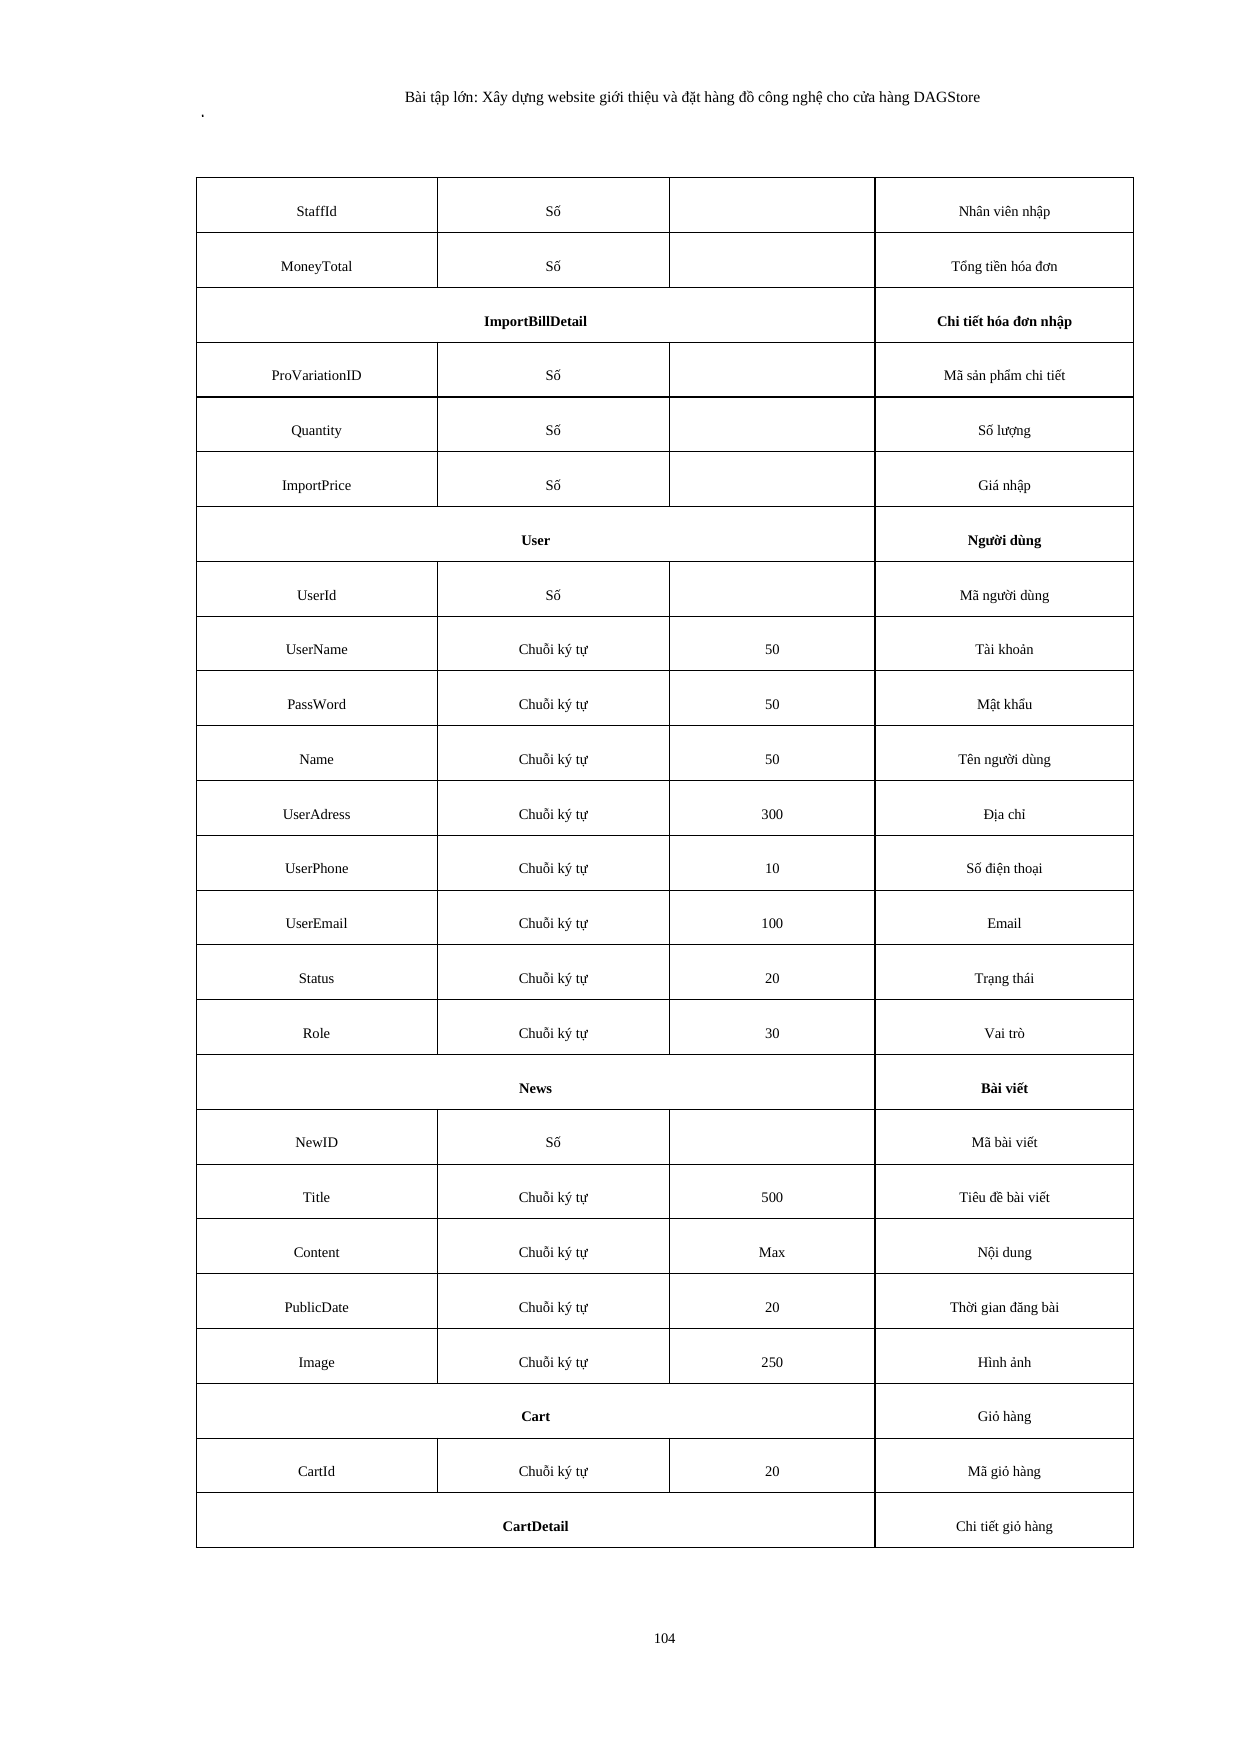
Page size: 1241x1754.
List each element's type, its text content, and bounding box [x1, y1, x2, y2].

table_cell Giỏ hàng [876, 1384, 1133, 1437]
table_cell Số [438, 452, 669, 506]
table_cell UserPhone [197, 836, 437, 889]
table_cell Chuỗi ký tự [438, 1165, 669, 1218]
table_cell Chuỗi ký tự [438, 836, 669, 889]
table_cell Số điện thoại [876, 836, 1133, 889]
table_cell [670, 1110, 874, 1163]
table_cell Mã sản phẩm chi tiết [876, 343, 1133, 396]
table_cell Chuỗi ký tự [438, 1219, 669, 1273]
table_cell Số [438, 178, 669, 232]
table_cell Tiêu đề bài viết [876, 1165, 1133, 1218]
table_cell User [197, 507, 874, 561]
table_cell 20 [670, 945, 874, 999]
table_cell Chuỗi ký tự [438, 617, 669, 670]
table_cell 500 [670, 1165, 874, 1218]
table_cell Cart [197, 1384, 874, 1437]
table_cell Chuỗi ký tự [438, 671, 669, 725]
table_cell Số [438, 562, 669, 616]
table_cell 20 [670, 1439, 874, 1492]
table_cell Chuỗi ký tự [438, 1439, 669, 1492]
table_cell [670, 233, 874, 287]
table_cell Nội dung [876, 1219, 1133, 1273]
table_cell Chi tiết hóa đơn nhập [876, 288, 1133, 342]
table_cell Nhân viên nhập [876, 178, 1133, 232]
table_cell [670, 178, 874, 232]
table_cell Mã bài viết [876, 1110, 1133, 1163]
table_cell 50 [670, 671, 874, 725]
table_cell Email [876, 891, 1133, 944]
table_cell 50 [670, 726, 874, 780]
table_cell PublicDate [197, 1274, 437, 1328]
table_cell Content [197, 1219, 437, 1273]
table_cell 50 [670, 617, 874, 670]
table_cell Mã giỏ hàng [876, 1439, 1133, 1492]
table_cell Image [197, 1329, 437, 1383]
table_cell 250 [670, 1329, 874, 1383]
table_cell 30 [670, 1000, 874, 1054]
table_cell CartDetail [197, 1493, 874, 1547]
table_cell ProVariationID [197, 343, 437, 396]
table_cell News [197, 1055, 874, 1109]
table_cell CartId [197, 1439, 437, 1492]
table_cell Chuỗi ký tự [438, 726, 669, 780]
table_cell Chuỗi ký tự [438, 1274, 669, 1328]
table_cell Bài viết [876, 1055, 1133, 1109]
table_cell Người dùng [876, 507, 1133, 561]
table_cell 20 [670, 1274, 874, 1328]
table_cell Tên người dùng [876, 726, 1133, 780]
table_cell Số [438, 398, 669, 451]
table_cell Số [438, 343, 669, 396]
table_cell UserEmail [197, 891, 437, 944]
table_cell Thời gian đăng bài [876, 1274, 1133, 1328]
table_cell Chuỗi ký tự [438, 891, 669, 944]
table_cell Max [670, 1219, 874, 1273]
table_cell 100 [670, 891, 874, 944]
table_cell NewID [197, 1110, 437, 1163]
table_cell [670, 398, 874, 451]
table_cell Số [438, 233, 669, 287]
table_cell Chi tiết giỏ hàng [876, 1493, 1133, 1547]
table_cell Chuỗi ký tự [438, 781, 669, 835]
table_cell Status [197, 945, 437, 999]
table_cell ImportPrice [197, 452, 437, 506]
table_cell [670, 452, 874, 506]
table_cell Số [438, 1110, 669, 1163]
table_cell UserAdress [197, 781, 437, 835]
table_cell Tài khoản [876, 617, 1133, 670]
table_cell Name [197, 726, 437, 780]
table_cell 10 [670, 836, 874, 889]
table_cell Giá nhập [876, 452, 1133, 506]
table_cell Chuỗi ký tự [438, 1000, 669, 1054]
table_cell 300 [670, 781, 874, 835]
table_cell Chuỗi ký tự [438, 945, 669, 999]
table_cell Tổng tiền hóa đơn [876, 233, 1133, 287]
table_cell UserName [197, 617, 437, 670]
table_cell [670, 562, 874, 616]
table_cell ImportBillDetail [197, 288, 874, 342]
table_cell Title [197, 1165, 437, 1218]
table_cell Mã người dùng [876, 562, 1133, 616]
table_cell Hình ảnh [876, 1329, 1133, 1383]
table_cell PassWord [197, 671, 437, 725]
table_cell Mật khẩu [876, 671, 1133, 725]
table_cell Role [197, 1000, 437, 1054]
table_cell MoneyTotal [197, 233, 437, 287]
table_cell StaffId [197, 178, 437, 232]
table_cell Địa chỉ [876, 781, 1133, 835]
table_cell [670, 343, 874, 396]
table_cell Trạng thái [876, 945, 1133, 999]
table_cell UserId [197, 562, 437, 616]
table_cell Số lượng [876, 398, 1133, 451]
table_cell Quantity [197, 398, 437, 451]
table_cell Chuỗi ký tự [438, 1329, 669, 1383]
table_cell Vai trò [876, 1000, 1133, 1054]
